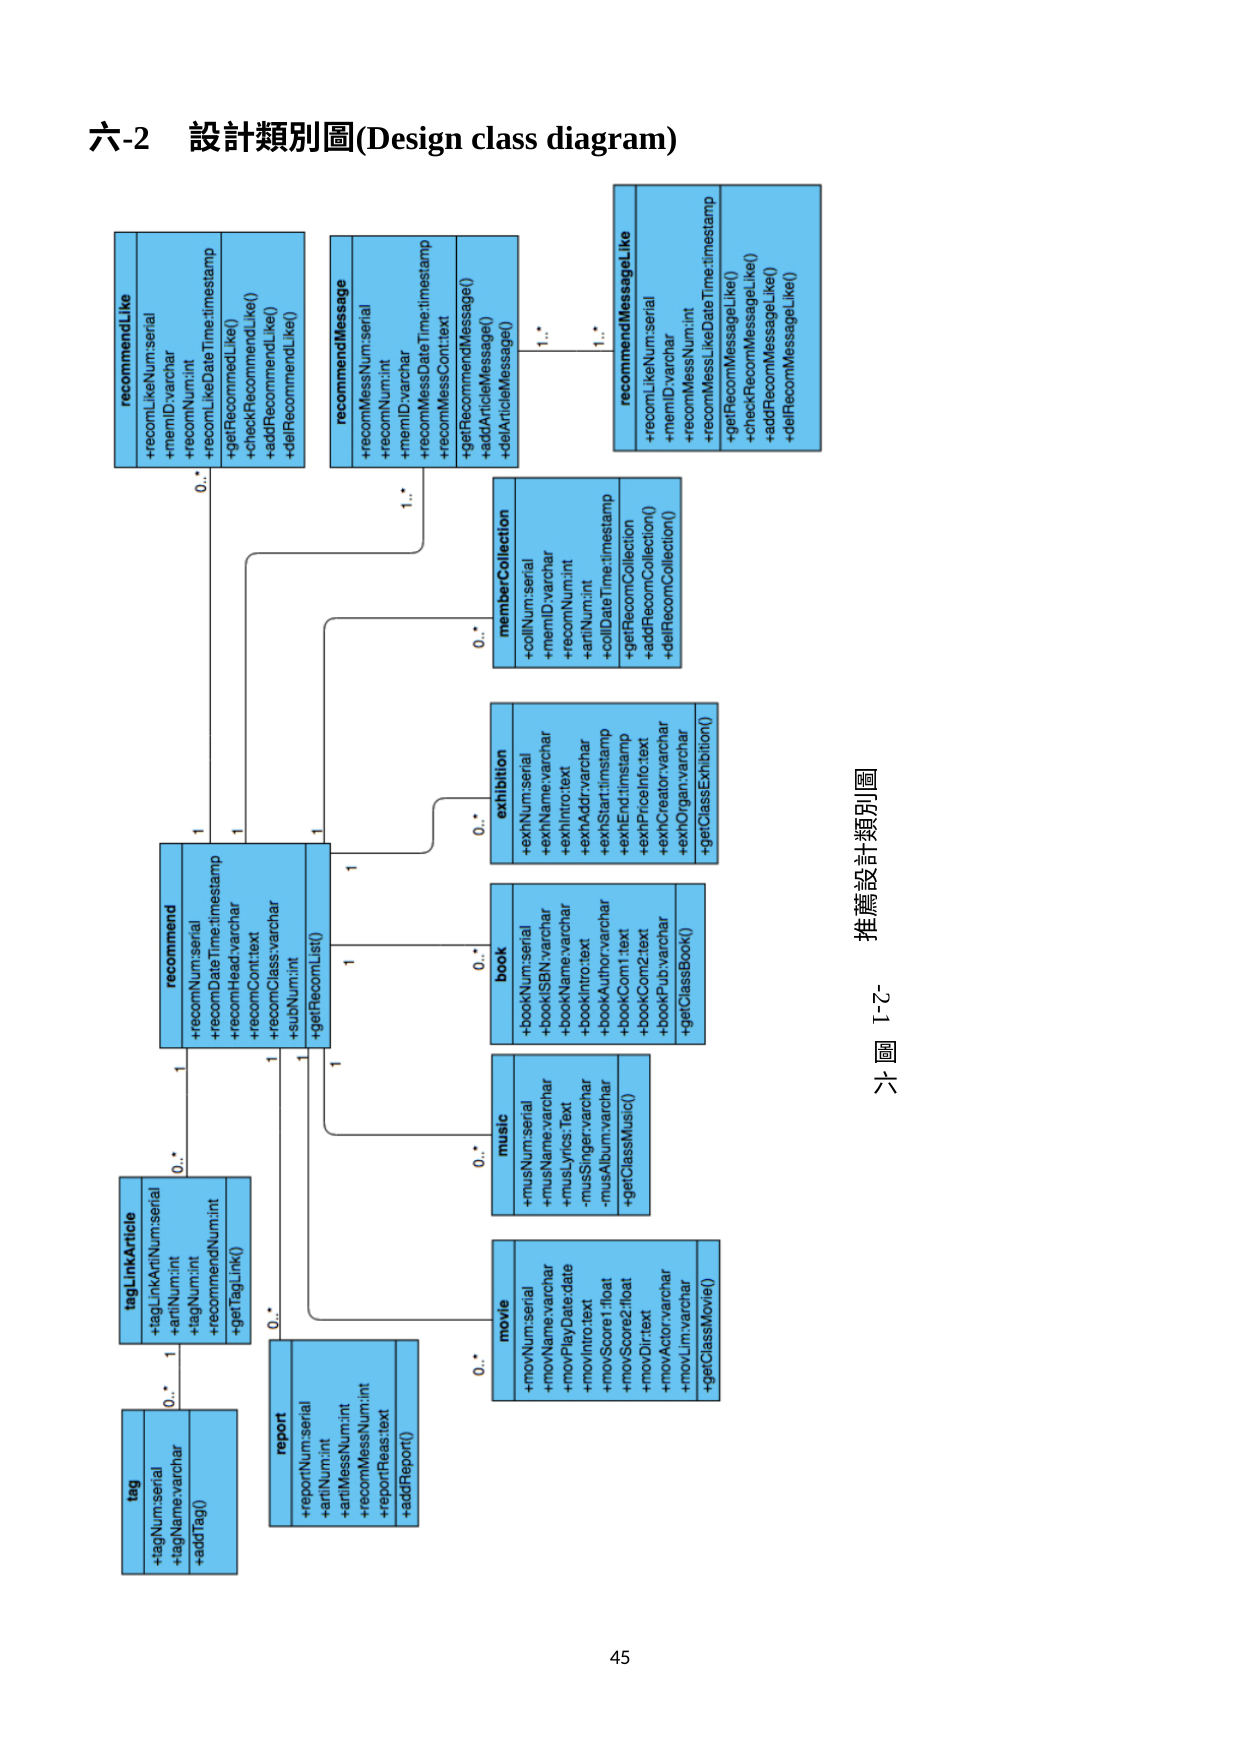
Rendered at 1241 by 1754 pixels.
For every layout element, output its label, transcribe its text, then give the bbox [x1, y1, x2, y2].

text 設計類別圖(Design class diagram) [89, 98, 1152, 173]
table_header [78, 173, 834, 1635]
table_header 推薦設計類別圖 [834, 173, 1163, 1635]
picture [95, 178, 826, 1581]
